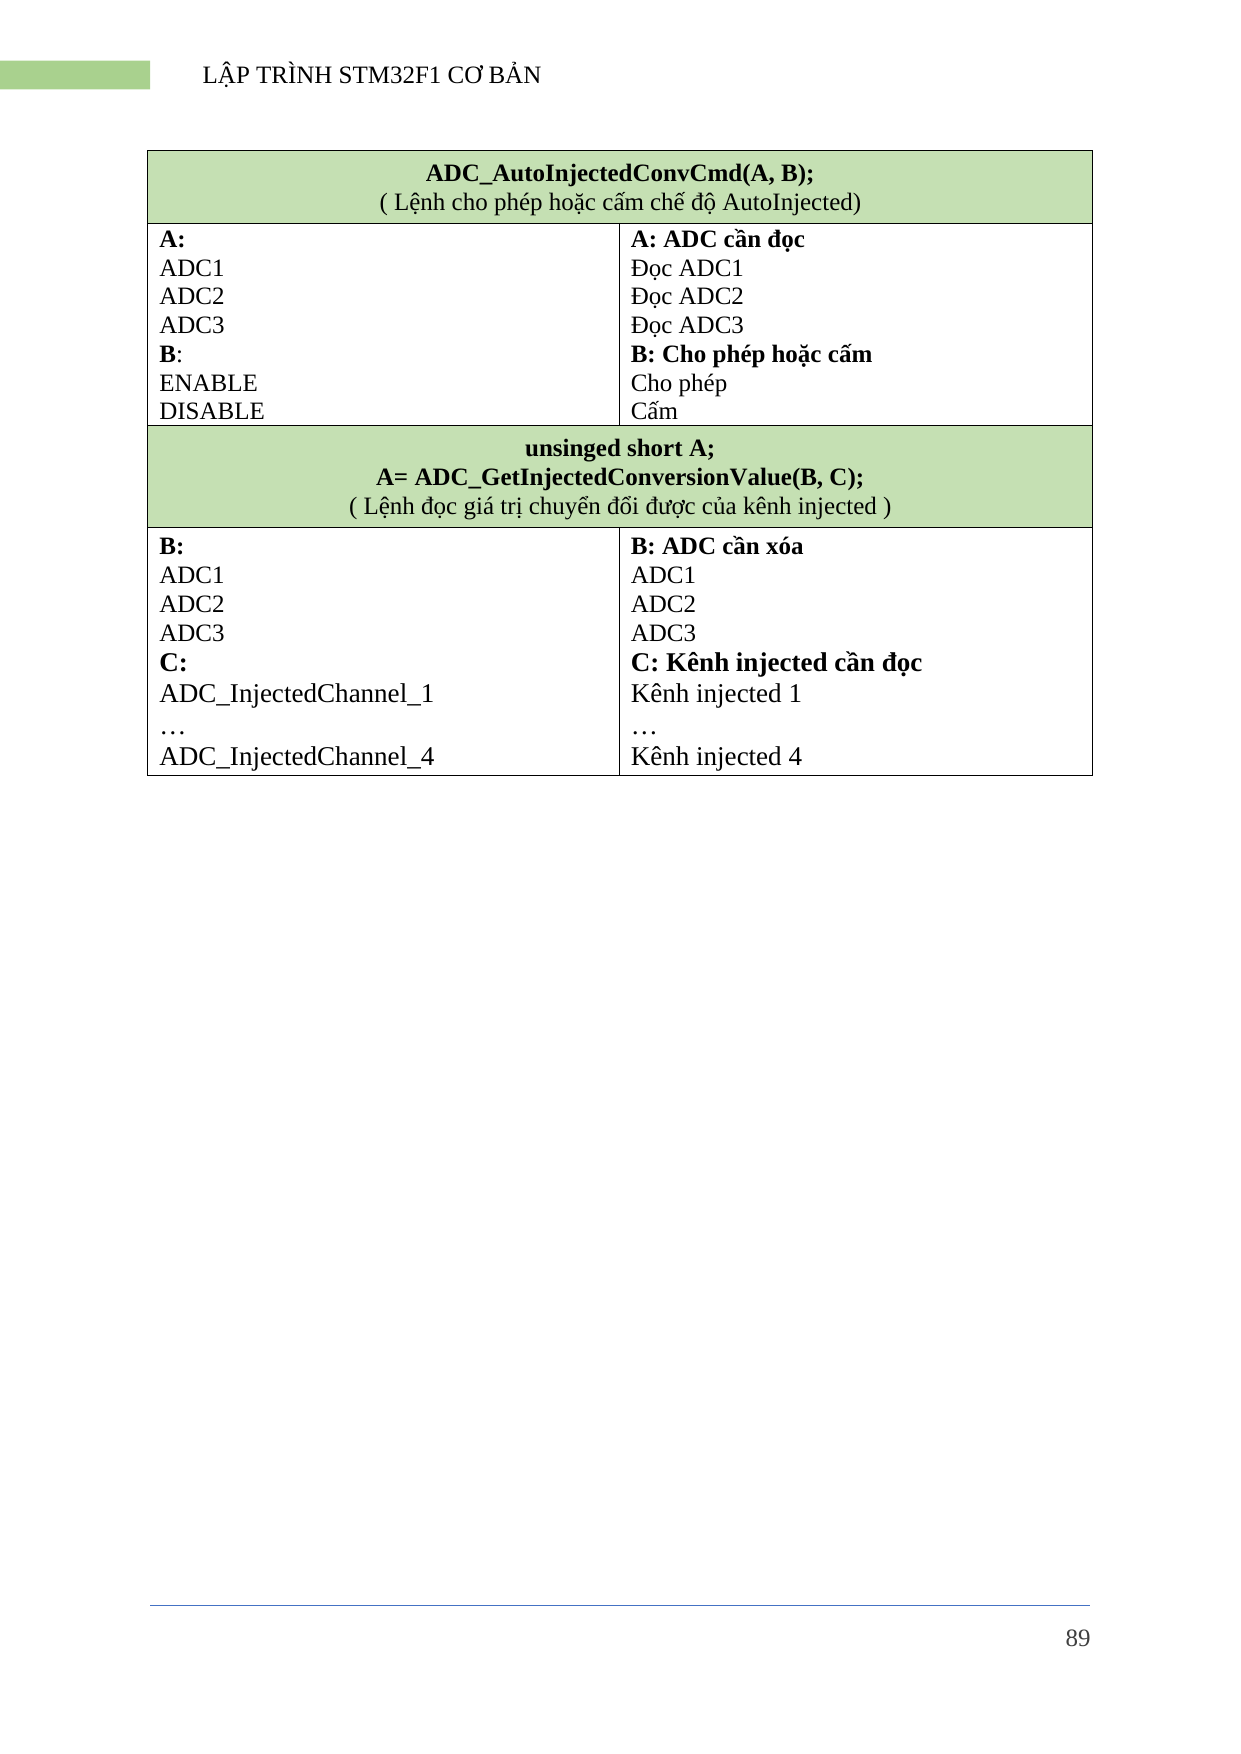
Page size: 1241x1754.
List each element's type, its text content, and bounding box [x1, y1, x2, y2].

table_cell A: ADC cần đọc Đọc ADC1 Đọc ADC2 Đọc ADC3 B: Cho phép hoặc cấm Cho phép Cấm [620, 224, 1092, 425]
table_cell unsinged short A; A= ADC_GetInjectedConversionValue(B, C); ( Lệnh đọc giá trị chuyển đổi được của kênh injected ) [148, 426, 1092, 527]
table_cell A: ADC1 ADC2 ADC3 B: ENABLE DISABLE [148, 224, 619, 425]
table_cell B: ADC1 ADC2 ADC3 C: ADC_InjectedChannel_1 … ADC_InjectedChannel_4 [148, 528, 619, 774]
table_header ADC_AutoInjectedConvCmd(A, B); ( Lệnh cho phép hoặc cấm chế độ AutoInjected) [148, 151, 1092, 223]
table_cell B: ADC cần xóa ADC1 ADC2 ADC3 C: Kênh injected cần đọc Kênh injected 1 … Kênh injected 4 [620, 528, 1092, 774]
